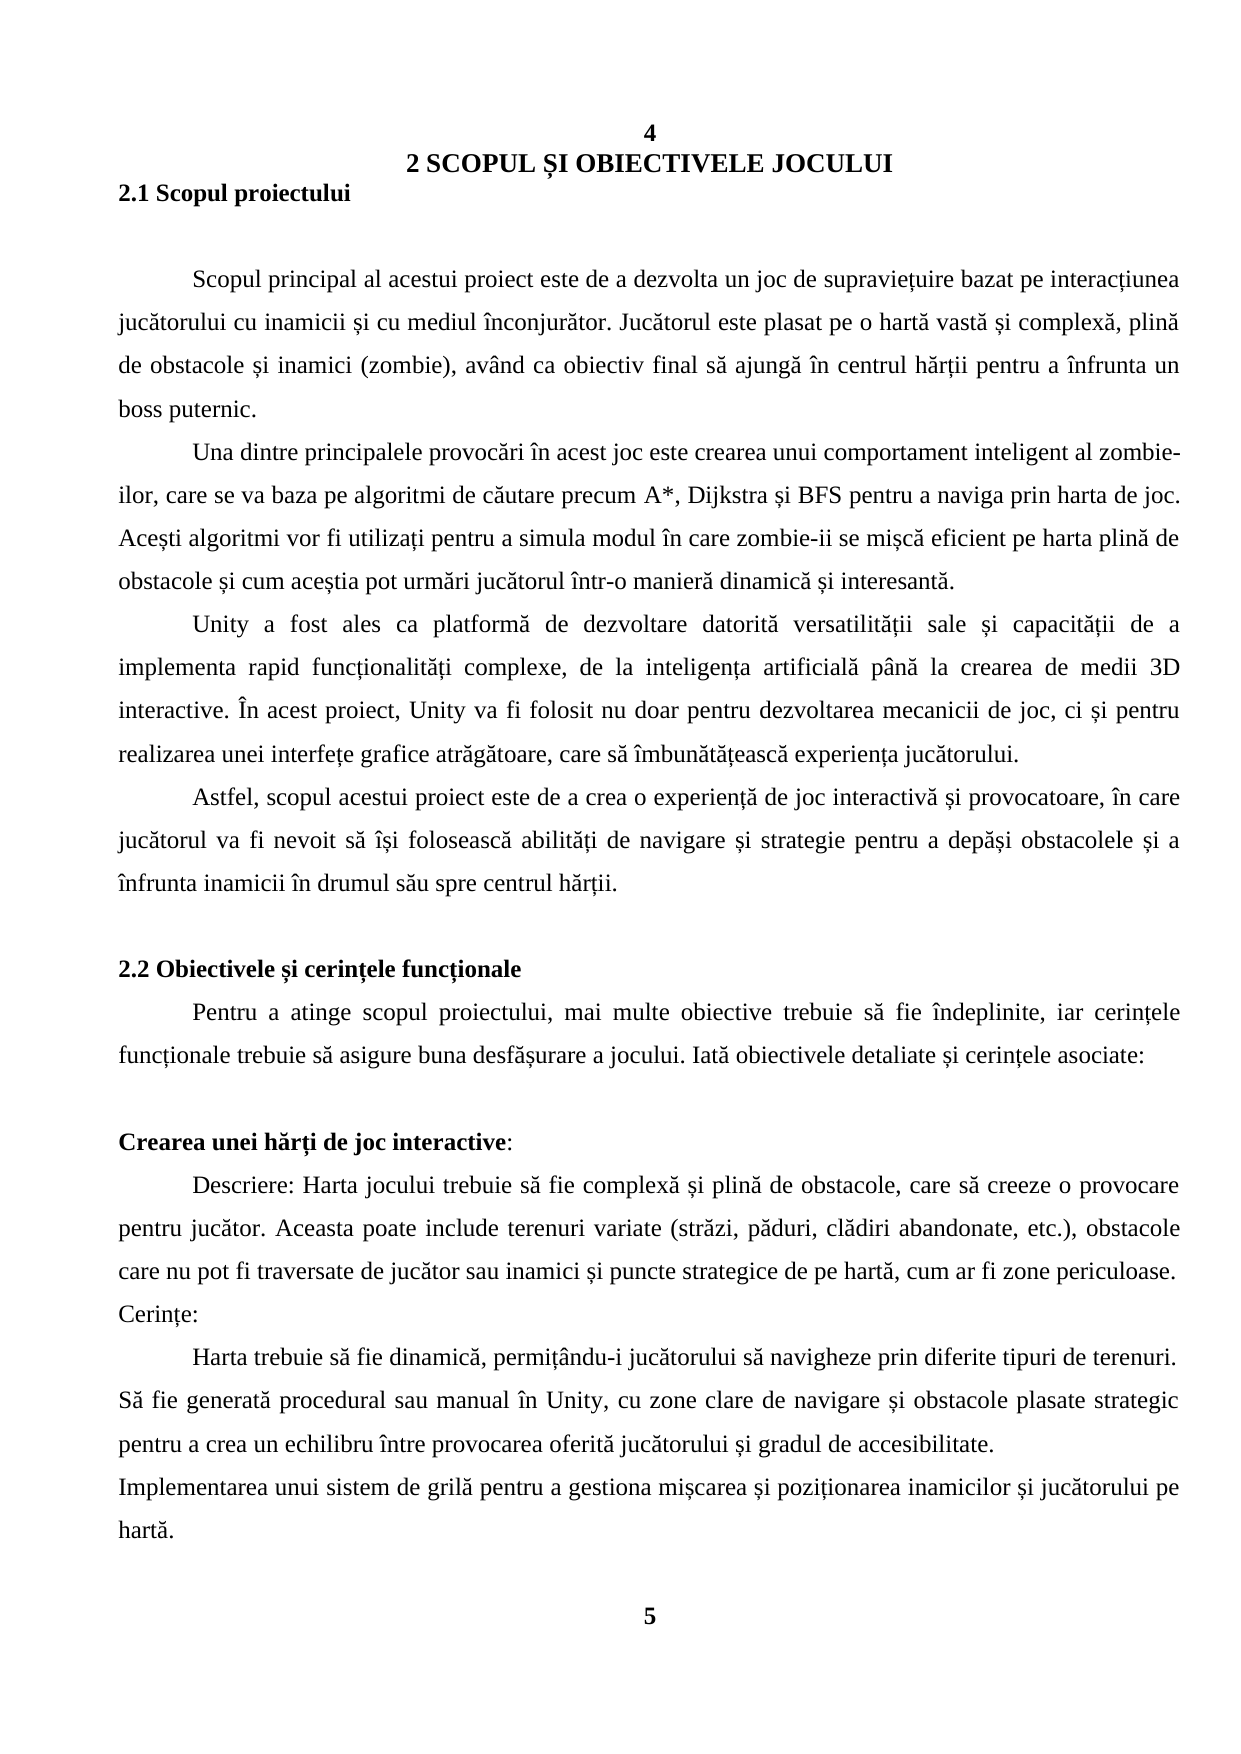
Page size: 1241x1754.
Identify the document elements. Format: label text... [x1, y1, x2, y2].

text Harta trebuie să fie dinamică, permițându-i jucătorului să navigheze prin diferite tipuri de terenuri. [118, 1342, 1181, 1371]
text Unity a fost ales ca platformă de dezvoltare datorită versatilității sale și capacității de a implementa rapid funcționalități complexe, de la inteligența artificială până la crearea de medii 3D interactive. În acest proiect, Unity va fi folosit nu doar pentru dezvoltarea mecanicii de joc, ci și pentru realizarea unei interfețe grafice atrăgătoare, care să îmbunătățească experiența jucătorului. [118, 609, 1181, 767]
text Astfel, scopul acestui proiect este de a crea o experiență de joc interactivă și provocatoare, în care jucătorul va fi nevoit să își folosească abilități de navigare și strategie pentru a depăși obstacolele și a înfrunta inamicii în drumul său spre centrul hărții. [118, 782, 1181, 897]
text Să fie generată procedural sau manual în Unity, cu zone clare de navigare și obstacole plasate strategic pentru a crea un echilibru între provocarea oferită jucătorului și gradul de accesibilitate. [118, 1386, 1181, 1457]
text Crearea unei hărți de joc interactive: [118, 1127, 1181, 1156]
text Implementarea unui sistem de grilă pentru a gestiona mișcarea și poziționarea inamicilor și jucătorului pe hartă. [118, 1472, 1181, 1544]
text Cerințe: [118, 1299, 1181, 1328]
text Scopul principal al acestui proiect este de a dezvolta un joc de supraviețuire bazat pe interacțiunea jucătorului cu inamicii și cu mediul înconjurător. Jucătorul este plasat pe o hartă vastă și complexă, plină de obstacole și inamici (zombie), având ca obiectiv final să ajungă în centrul hărții pentru a înfrunta un boss puternic. [118, 264, 1181, 422]
text Descriere: Harta jocului trebuie să fie complexă și plină de obstacole, care să creeze o provocare pentru jucător. Aceasta poate include terenuri variate (străzi, păduri, clădiri abandonate, etc.), obstacole care nu pot fi traversate de jucător sau inamici și puncte strategice de pe hartă, cum ar fi zone periculoase. [118, 1170, 1181, 1285]
text Pentru a atinge scopul proiectului, mai multe obiective trebuie să fie îndeplinite, iar cerințele funcționale trebuie să asigure buna desfășurare a jocului. Iată obiectivele detaliate și cerințele asociate: [118, 997, 1181, 1069]
text 5 [118, 1601, 1181, 1630]
text 2.1 Scopul proiectului [118, 178, 1181, 207]
text 2.2 Obiectivele și cerințele funcționale [118, 954, 1181, 983]
text 2 SCOPUL ȘI OBIECTIVELE JOCULUI [118, 147, 1181, 178]
text Una dintre principalele provocări în acest joc este crearea unui comportament inteligent al zombie-ilor, care se va baza pe algoritmi de căutare precum A*, Dijkstra și BFS pentru a naviga prin harta de joc. Acești algoritmi vor fi utilizați pentru a simula modul în care zombie-ii se mișcă eficient pe harta plină de obstacole și cum aceștia pot urmări jucătorul într-o manieră dinamică și interesantă. [118, 437, 1181, 595]
text 4 [118, 118, 1181, 147]
